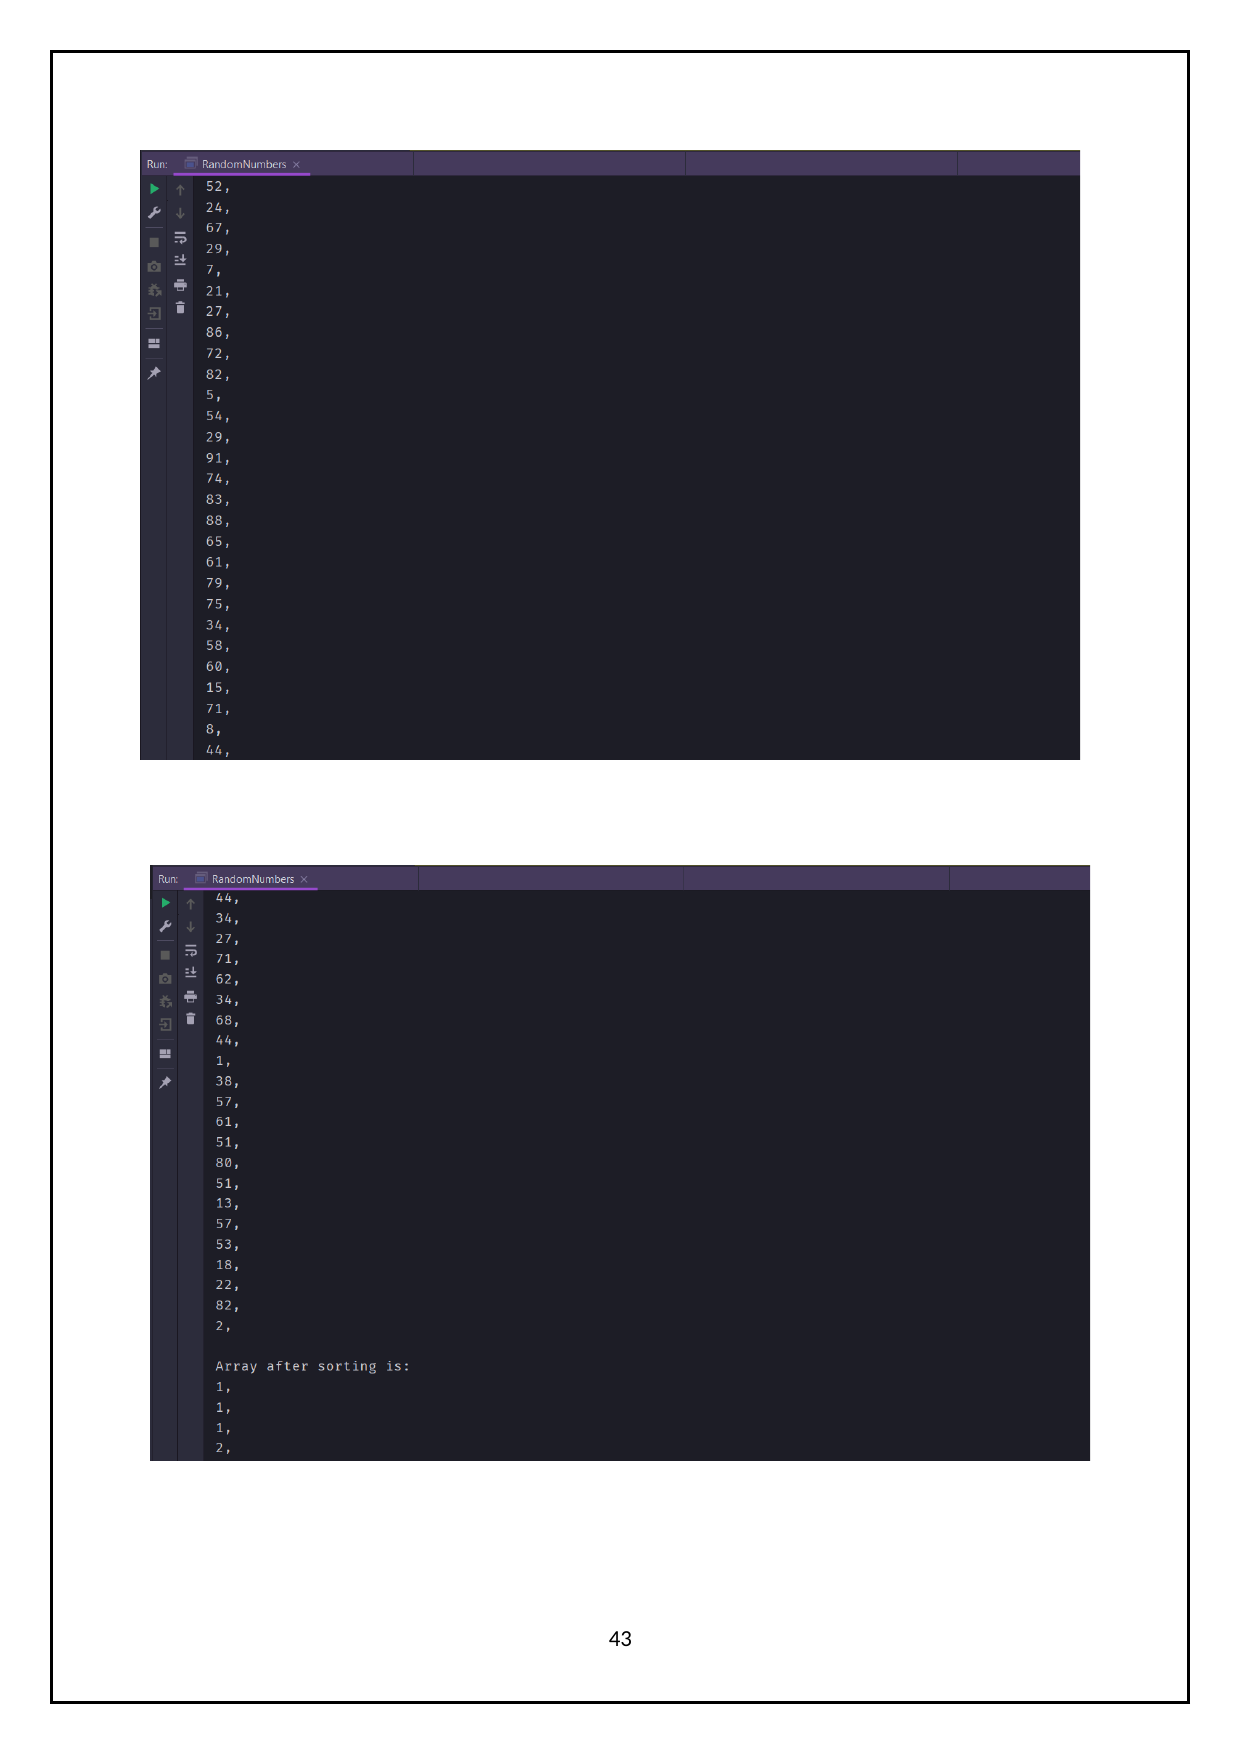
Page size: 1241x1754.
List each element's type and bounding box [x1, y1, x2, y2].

picture [140, 150, 1081, 760]
picture [150, 865, 1091, 1461]
